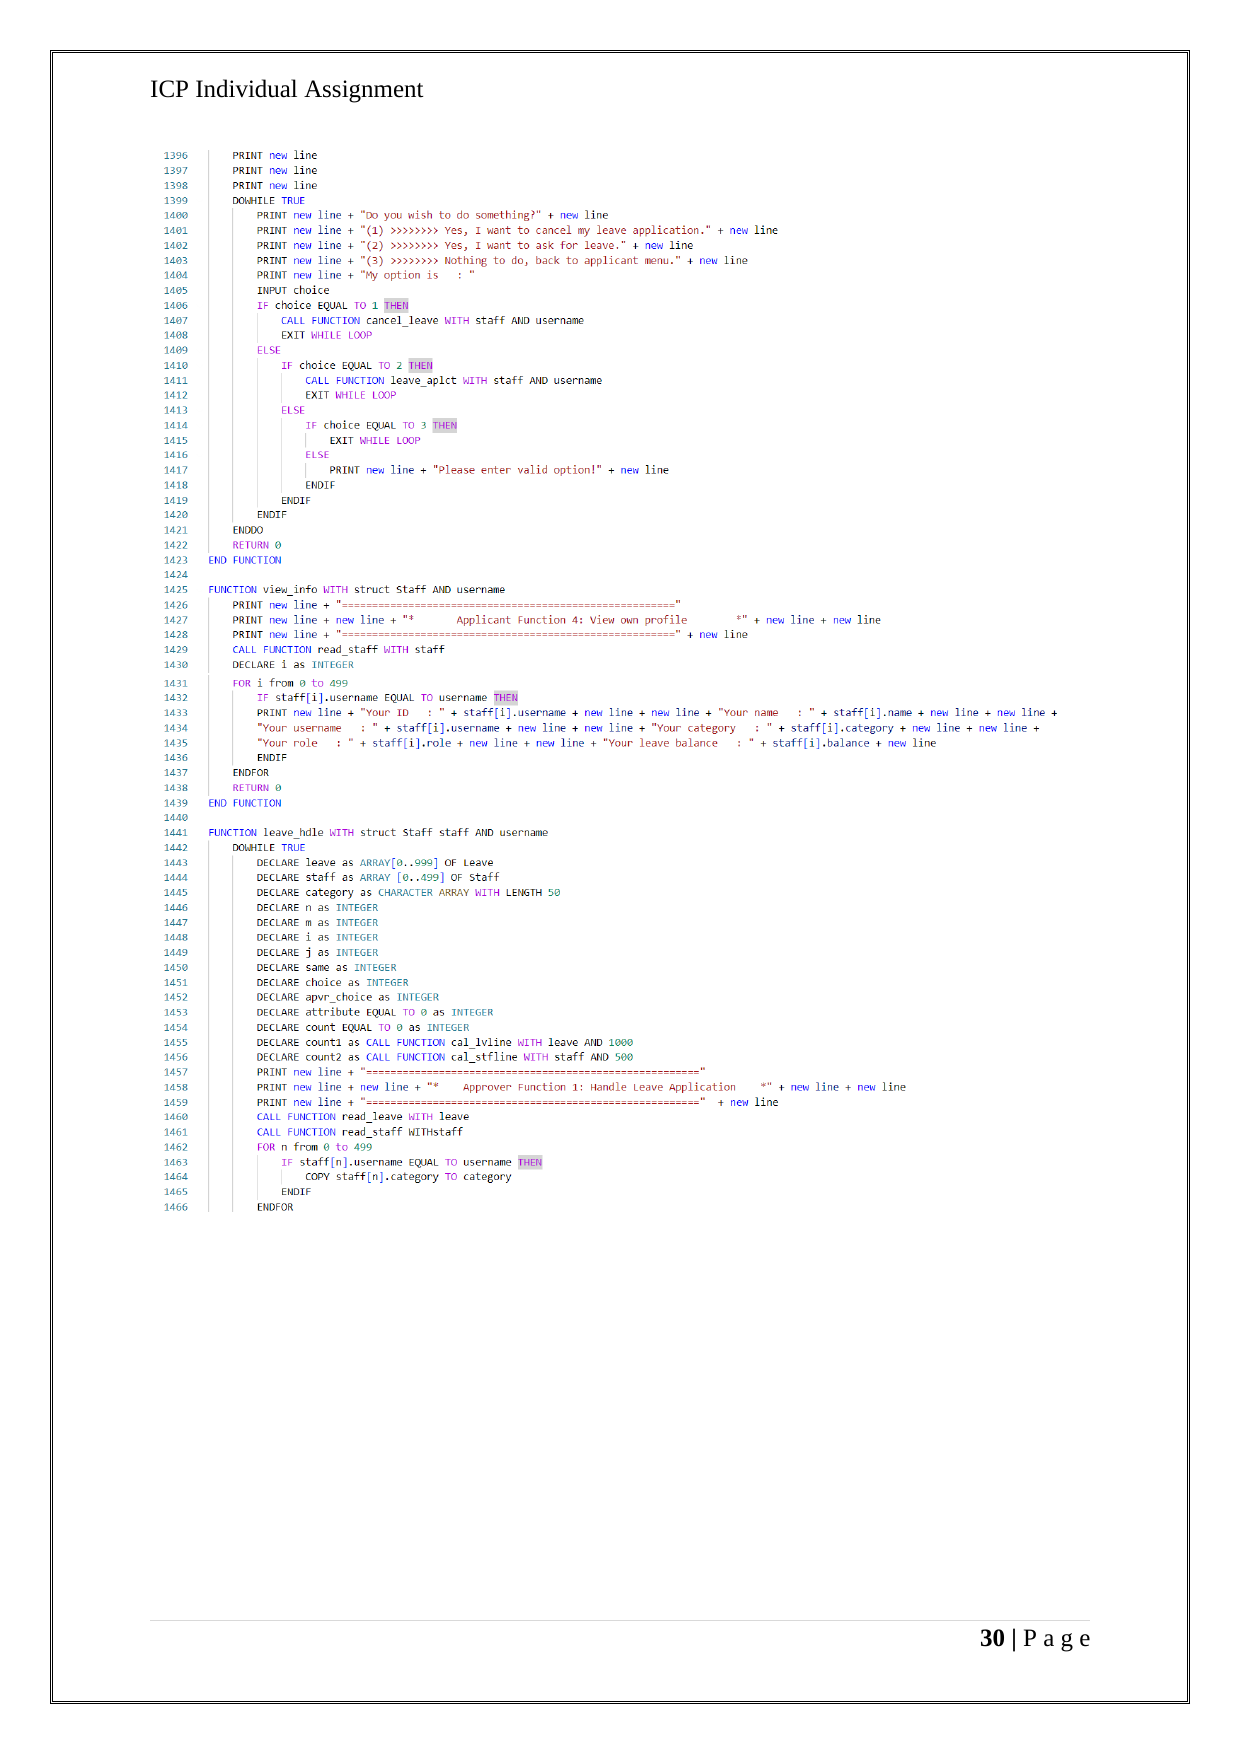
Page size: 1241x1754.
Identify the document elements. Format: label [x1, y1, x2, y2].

picture [150, 675, 1091, 1212]
picture [150, 150, 1091, 673]
